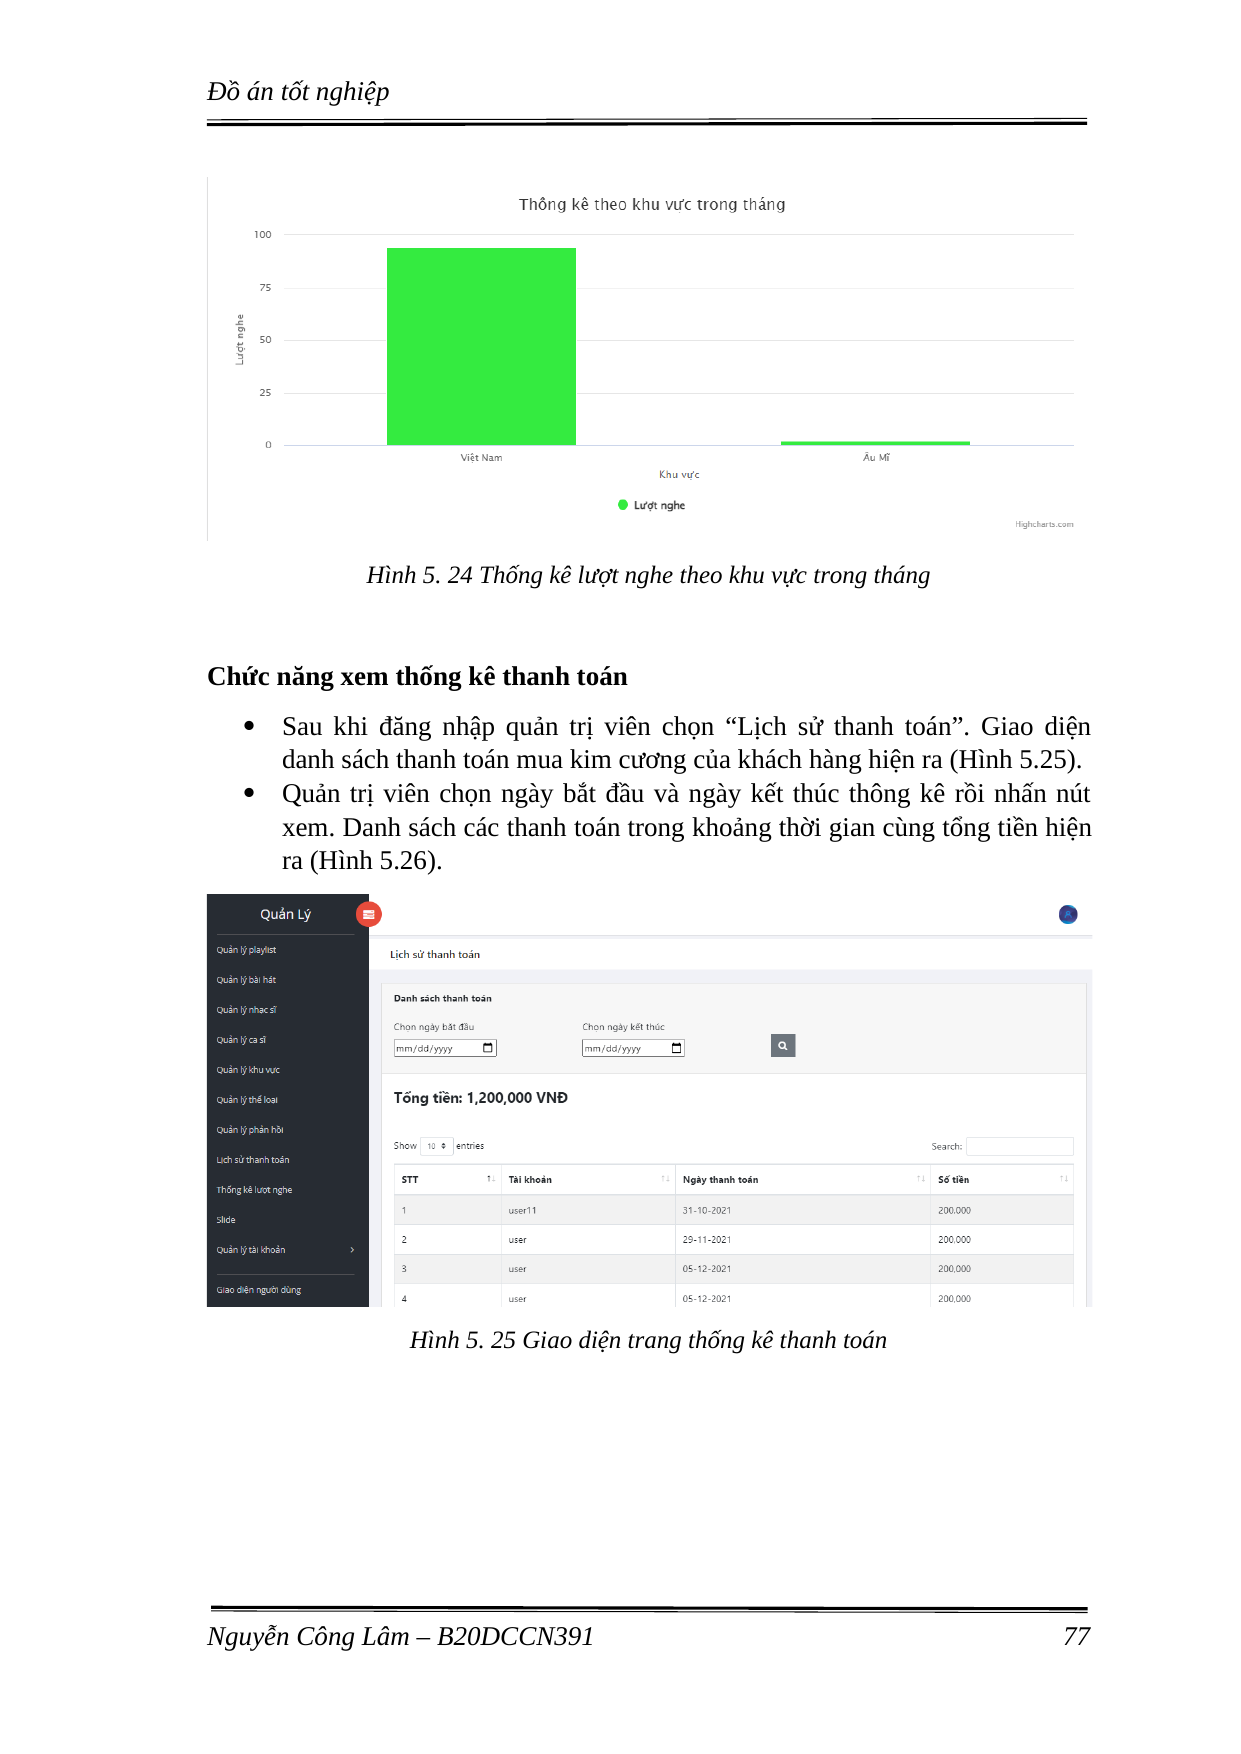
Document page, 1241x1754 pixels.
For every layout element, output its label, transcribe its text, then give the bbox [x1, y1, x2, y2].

text Hình 5. 25 Giao diện trang thống kê thanh toán [207, 1325, 1092, 1354]
list Quản trị viên chọn ngày bắt đầu và ngày kết thúc thông kê rồi nhấn nút xem. Danh sách các thanh toán trong khoảng thời gian cùng tổng tiền hiện ra (Hình 5.26). [244, 777, 1092, 875]
text Chức năng xem thống kê thanh toán [207, 660, 1092, 691]
list Sau khi đăng nhập quản trị viên chọn “Lịch sử thanh toán”. Giao diện danh sách thanh toán mua kim cương của khách hàng hiện ra (Hình 5.25). [244, 710, 1092, 775]
text Hình 5. 24 Thống kê lượt nghe theo khu vực trong tháng [207, 560, 1092, 589]
picture [206, 894, 1093, 1307]
picture [206, 177, 1093, 541]
